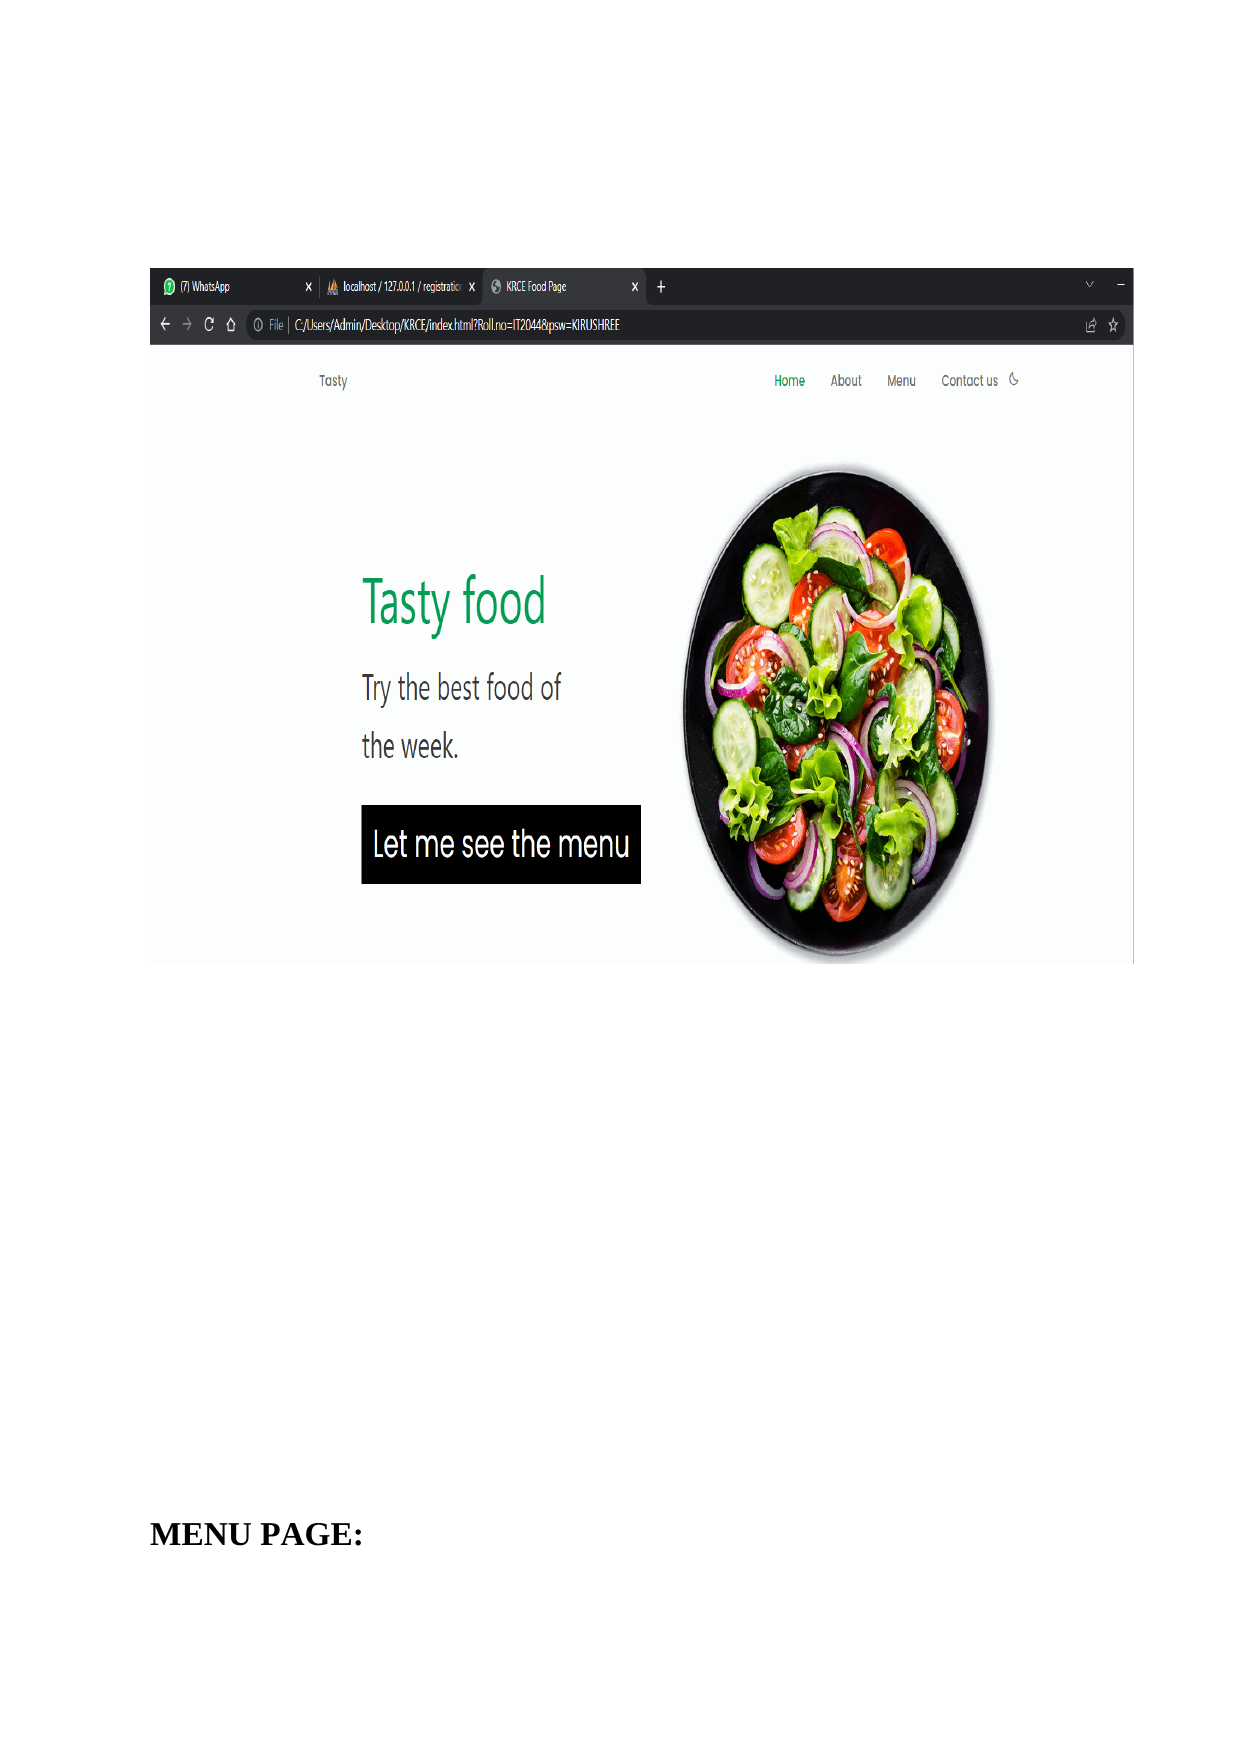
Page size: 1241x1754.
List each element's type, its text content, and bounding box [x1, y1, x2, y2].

text MENU PAGE: [150, 1514, 1114, 1552]
picture [150, 268, 1199, 1196]
